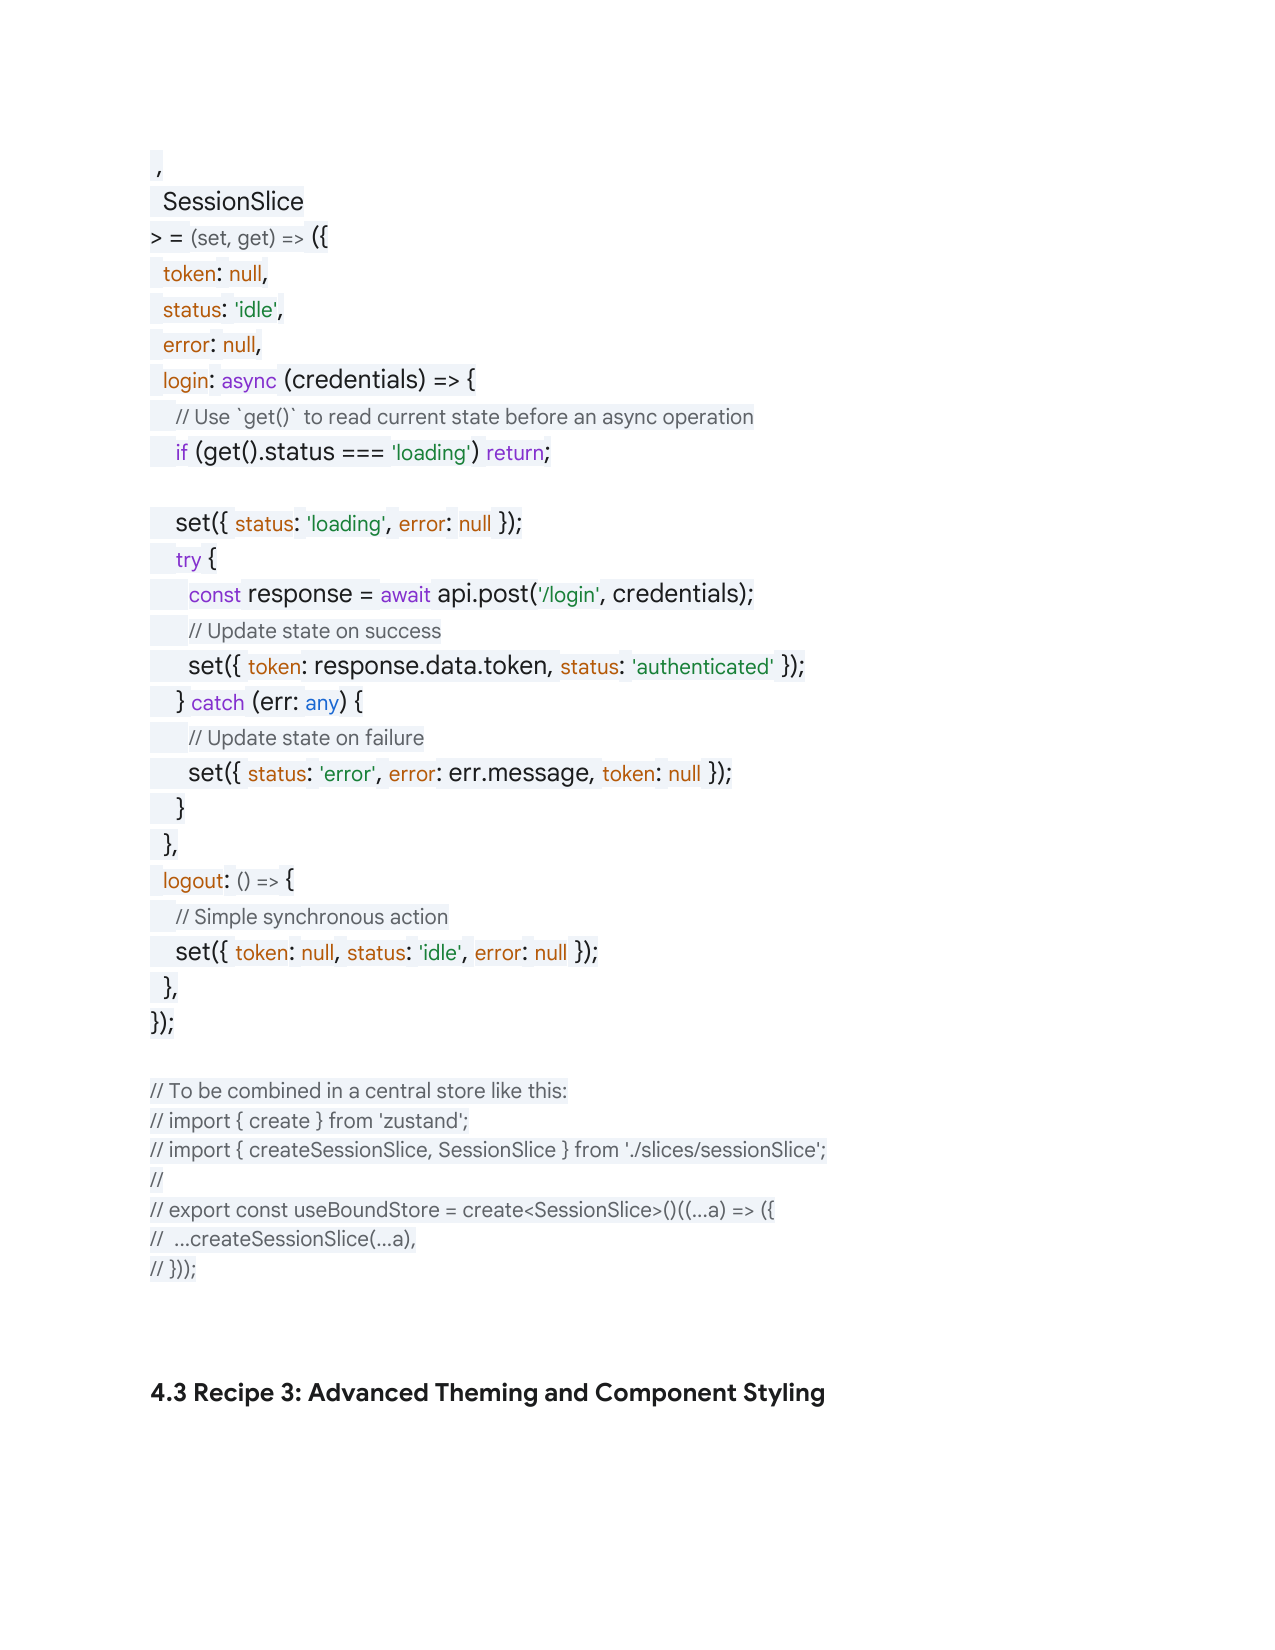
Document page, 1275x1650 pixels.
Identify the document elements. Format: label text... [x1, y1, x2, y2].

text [150, 150, 1125, 1312]
subtitle 4.3 Recipe 3: Advanced Theming and Component Styling [150, 1377, 1125, 1408]
